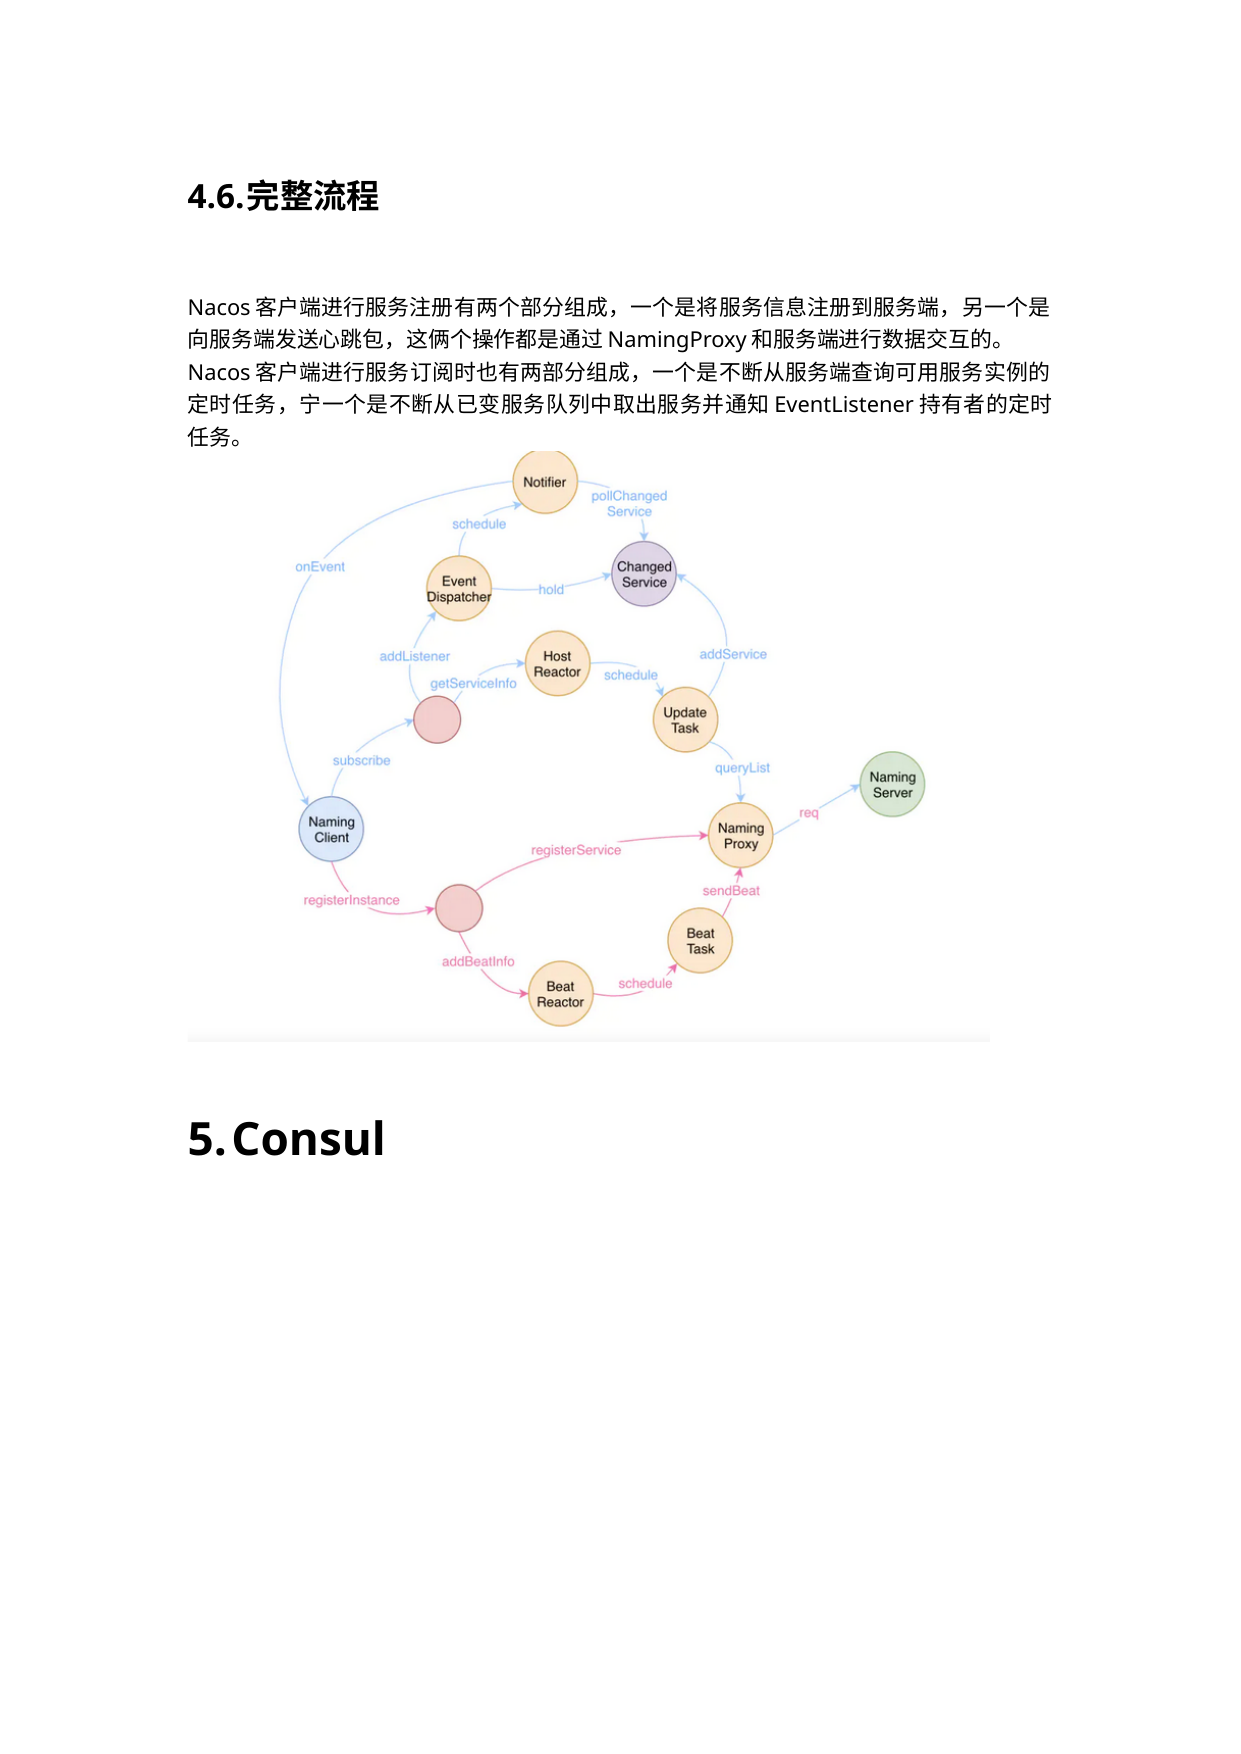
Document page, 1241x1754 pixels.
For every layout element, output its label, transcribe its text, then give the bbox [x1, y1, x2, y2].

text Nacos客户端进行服务注册有两个部分组成，一个是将服务信息注册到服务端，另一个是向服务端发送心跳包，这俩个操作都是通过NamingProxy和服务端进行数据交互的。 [187, 289, 1053, 354]
text Nacos客户端进行服务订阅时也有两部分组成，一个是不断从服务端查询可用服务实例的定时任务，宁一个是不断从已变服务队列中取出服务并通知EventListener持有者的定时任务。 [187, 354, 1053, 452]
picture [187, 451, 990, 1044]
subtitle Consul [187, 1105, 1053, 1170]
subtitle 完整流程 [187, 162, 1053, 227]
